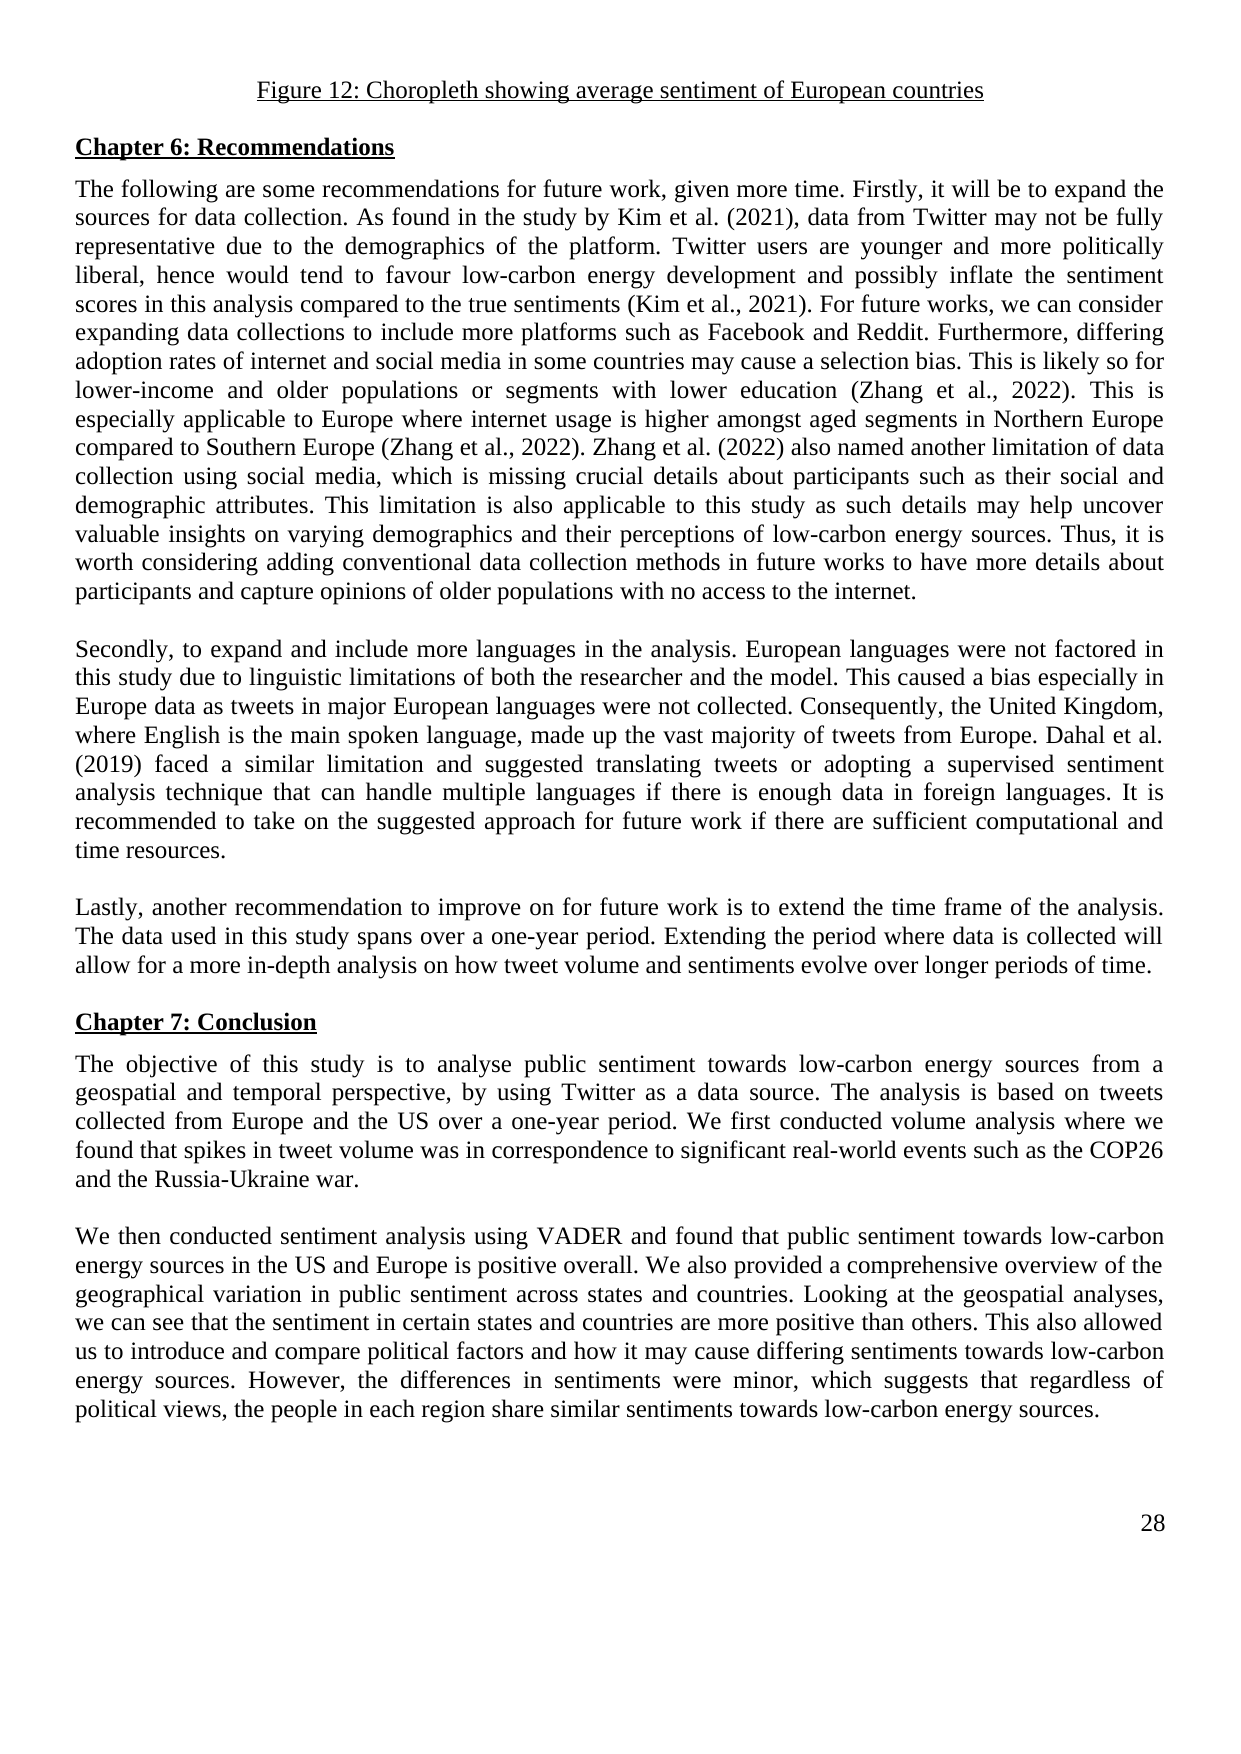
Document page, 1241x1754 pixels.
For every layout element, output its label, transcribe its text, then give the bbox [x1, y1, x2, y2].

text Secondly, to expand and include more languages in the analysis. European languages were not factored in this study due to linguistic limitations of both the researcher and the model. This caused a bias especially in Europe data as tweets in major European languages were not collected. Consequently, the United Kingdom, where English is the main spoken language, made up the vast majority of tweets from Europe. Dahal et al. (2019) faced a similar limitation and suggested translating tweets or adopting a supervised sentiment analysis technique that can handle multiple languages if there is enough data in foreign languages. It is recommended to take on the suggested approach for future work if there are sufficient computational and time resources. [75, 634, 1165, 864]
text The objective of this study is to analyse public sentiment towards low-carbon energy sources from a geospatial and temporal perspective, by using Twitter as a data source. The analysis is based on tweets collected from Europe and the US over a one-year period. We first conducted volume analysis where we found that spikes in tweet volume was in correspondence to significant real-world events such as the COP26 and the Russia-Ukraine war. [75, 1049, 1165, 1192]
subtitle Chapter 7: Conclusion [75, 1007, 1165, 1036]
subtitle Chapter 6: Recommendations [75, 132, 1165, 161]
text The following are some recommendations for future work, given more time. Firstly, it will be to expand the sources for data collection. As found in the study by Kim et al. (2021), data from Twitter may not be fully representative due to the demographics of the platform. Twitter users are younger and more politically liberal, hence would tend to favour low-carbon energy development and possibly inflate the sentiment scores in this analysis compared to the true sentiments (Kim et al., 2021). For future works, we can consider expanding data collections to include more platforms such as Facebook and Reddit. Furthermore, differing adoption rates of internet and social media in some countries may cause a selection bias. This is likely so for lower-income and older populations or segments with lower education (Zhang et al., 2022). This is especially applicable to Europe where internet usage is higher amongst aged segments in Northern Europe compared to Southern Europe (Zhang et al., 2022). Zhang et al. (2022) also named another limitation of data collection using social media, which is missing crucial details about participants such as their social and demographic attributes. This limitation is also applicable to this study as such details may help uncover valuable insights on varying demographics and their perceptions of low-carbon energy sources. Thus, it is worth considering adding conventional data collection methods in future works to have more details about participants and capture opinions of older populations with no access to the internet. [75, 174, 1165, 605]
text We then conducted sentiment analysis using VADER and found that public sentiment towards low-carbon energy sources in the US and Europe is positive overall. We also provided a comprehensive overview of the geographical variation in public sentiment across states and countries. Looking at the geospatial analyses, we can see that the sentiment in certain states and countries are more positive than others. This also allowed us to introduce and compare political factors and how it may cause differing sentiments towards low-carbon energy sources. However, the differences in sentiments were minor, which suggests that regardless of political views, the people in each region share similar sentiments towards low-carbon energy sources. [75, 1221, 1165, 1422]
text Lastly, another recommendation to improve on for future work is to extend the time frame of the analysis. The data used in this study spans over a one-year period. Extending the period where data is collected will allow for a more in-depth analysis on how tweet volume and sentiments evolve over longer periods of time. [75, 892, 1165, 979]
text Figure 12: Choropleth showing average sentiment of European countries [75, 75, 1165, 104]
